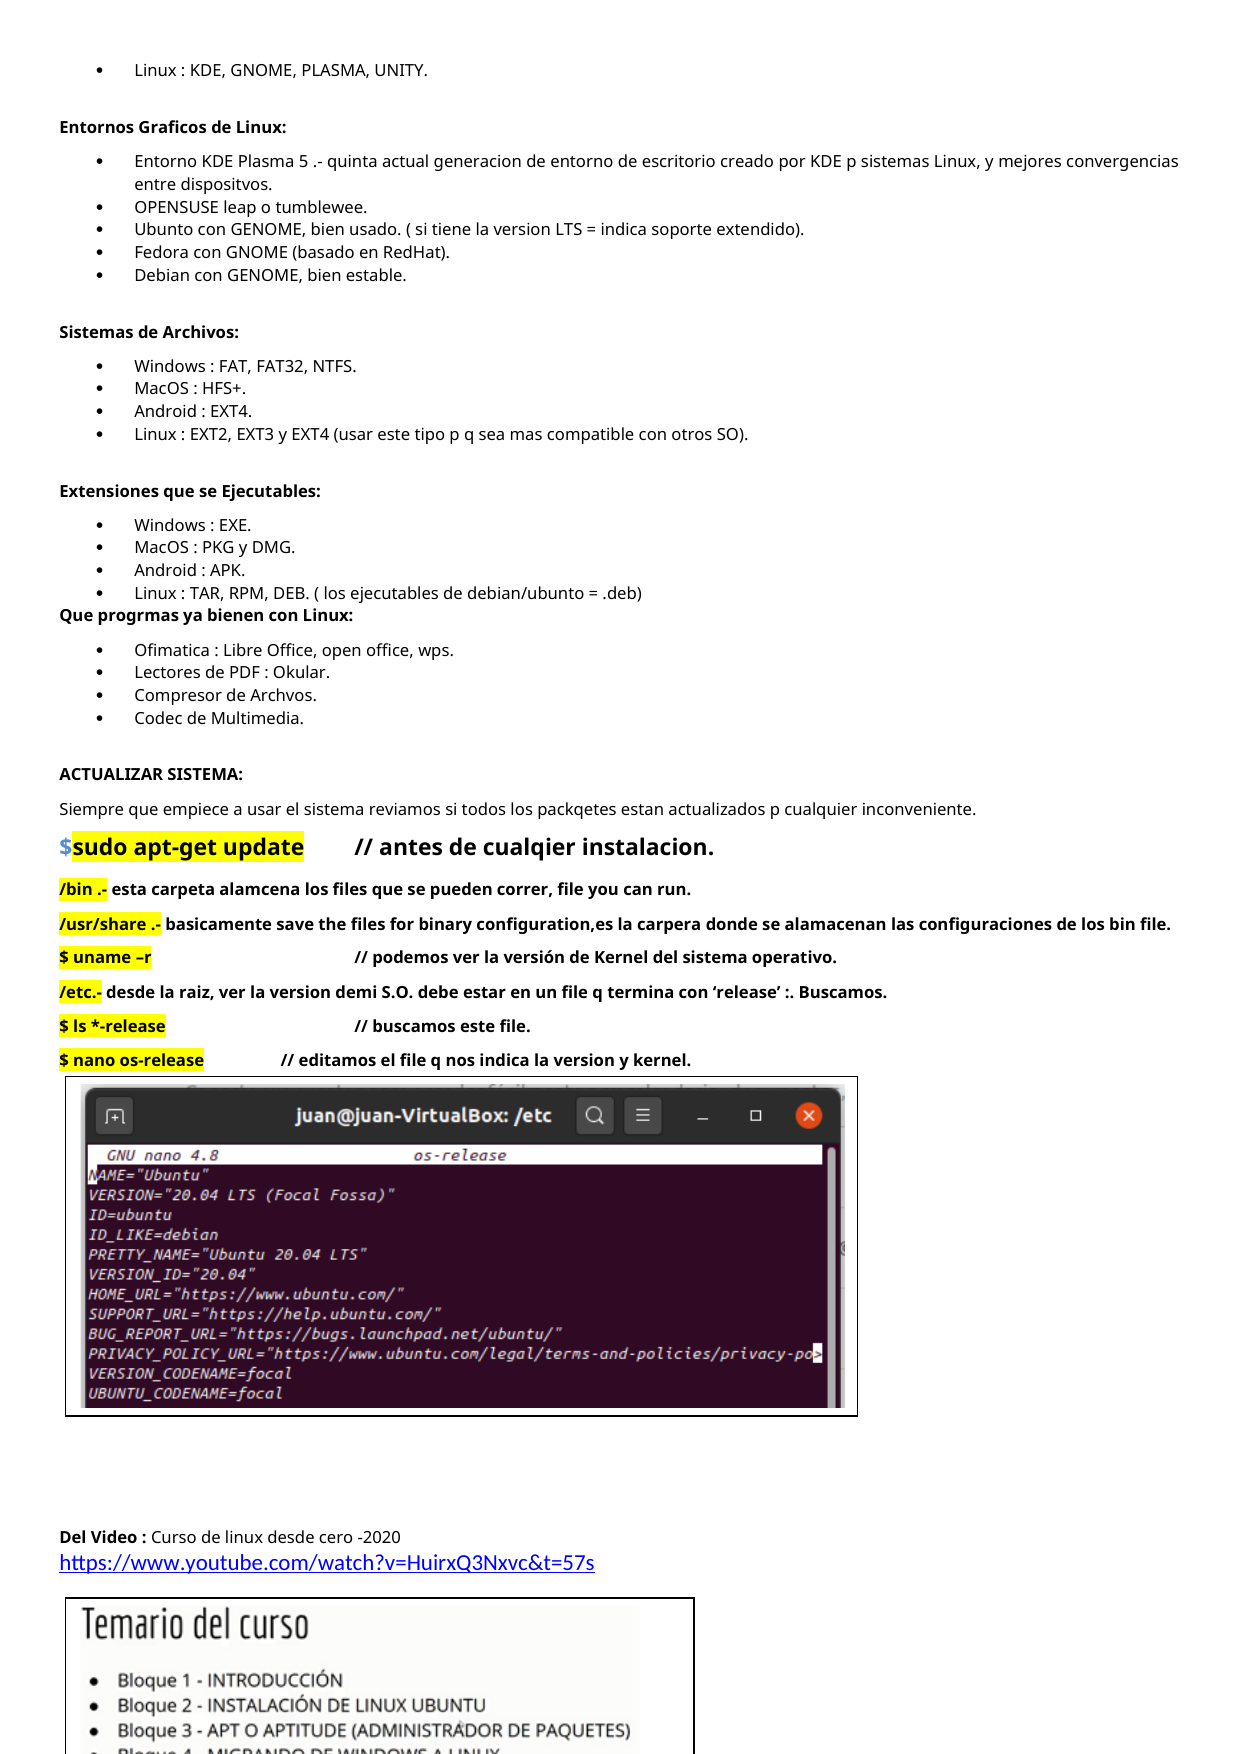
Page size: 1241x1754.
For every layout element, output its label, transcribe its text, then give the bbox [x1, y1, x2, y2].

text Del Video : Curso de linux desde cero -2020 [59, 1525, 1181, 1548]
text $ ls *-release // buscamos este file. [166, 1014, 1181, 1037]
list MacOS : HFS+. [97, 377, 1181, 400]
text $ nano os-release // editamos el file q nos indica la version y kernel. [204, 1048, 1181, 1071]
list Entorno KDE Plasma 5 .- quinta actual generacion de entorno de escritorio creado por KDE p sistemas Linux, y mejores convergencias entre dispositvos. [97, 150, 1181, 195]
text $sudo apt-get update // antes de cualqier instalacion. [304, 831, 1181, 862]
list Lectores de PDF : Okular. [97, 661, 1181, 683]
picture [80, 1084, 845, 1408]
list Ubunto con GENOME, bien usado. ( si tiene la version LTS = indica soporte extendido). [97, 218, 1181, 241]
list Codec de Multimedia. [97, 706, 1181, 729]
list Windows : FAT, FAT32, NTFS. [97, 354, 1181, 377]
text Siempre que empiece a usar el sistema reviamos si todos los packqetes estan actualizados p cualquier inconveniente. [59, 797, 1181, 820]
text /etc.- desde la raiz, ver la version demi S.O. debe estar en un file q termina con ‘release’ :. Buscamos. [102, 980, 1181, 1003]
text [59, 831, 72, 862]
text Que progrmas ya bienen con Linux: [59, 604, 1181, 627]
list Fedora con GNOME (basado en RedHat). [97, 241, 1181, 263]
list Compresor de Archvos. [97, 683, 1181, 706]
text /bin .- esta carpeta alamcena los files que se pueden correr, file you can run. [107, 878, 1181, 901]
list Windows : EXE. [97, 513, 1181, 536]
text /usr/share .- basicamente save the files for binary configuration,es la carpera donde se alamacenan las configuraciones de los bin file. [161, 912, 1181, 935]
list Android : EXT4. [97, 400, 1181, 422]
text ACTUALIZAR SISTEMA: [59, 763, 1181, 786]
list OPENSUSE leap o tumblewee. [97, 195, 1181, 218]
text $ uname –r // podemos ver la versión de Kernel del sistema operativo. [151, 946, 1181, 969]
list Debian con GENOME, bien estable. [97, 263, 1181, 286]
text Entornos Graficos de Linux: [59, 116, 1181, 138]
text Extensiones que se Ejecutables: [59, 479, 1181, 502]
text https://www.youtube.com/watch?v=HuirxQ3Nxvc&t=57s [59, 1548, 1181, 1576]
picture [80, 1605, 640, 1754]
text Sistemas de Archivos: [59, 320, 1181, 343]
list Linux : EXT2, EXT3 y EXT4 (usar este tipo p q sea mas compatible con otros SO). [97, 422, 1181, 445]
list Linux : KDE, GNOME, PLASMA, UNITY. [97, 59, 1181, 82]
list Ofimatica : Libre Office, open office, wps. [97, 638, 1181, 661]
list MacOS : PKG y DMG. [97, 536, 1181, 559]
list Android : APK. [97, 559, 1181, 581]
list Linux : TAR, RPM, DEB. ( los ejecutables de debian/ubunto = .deb) [97, 581, 1181, 604]
